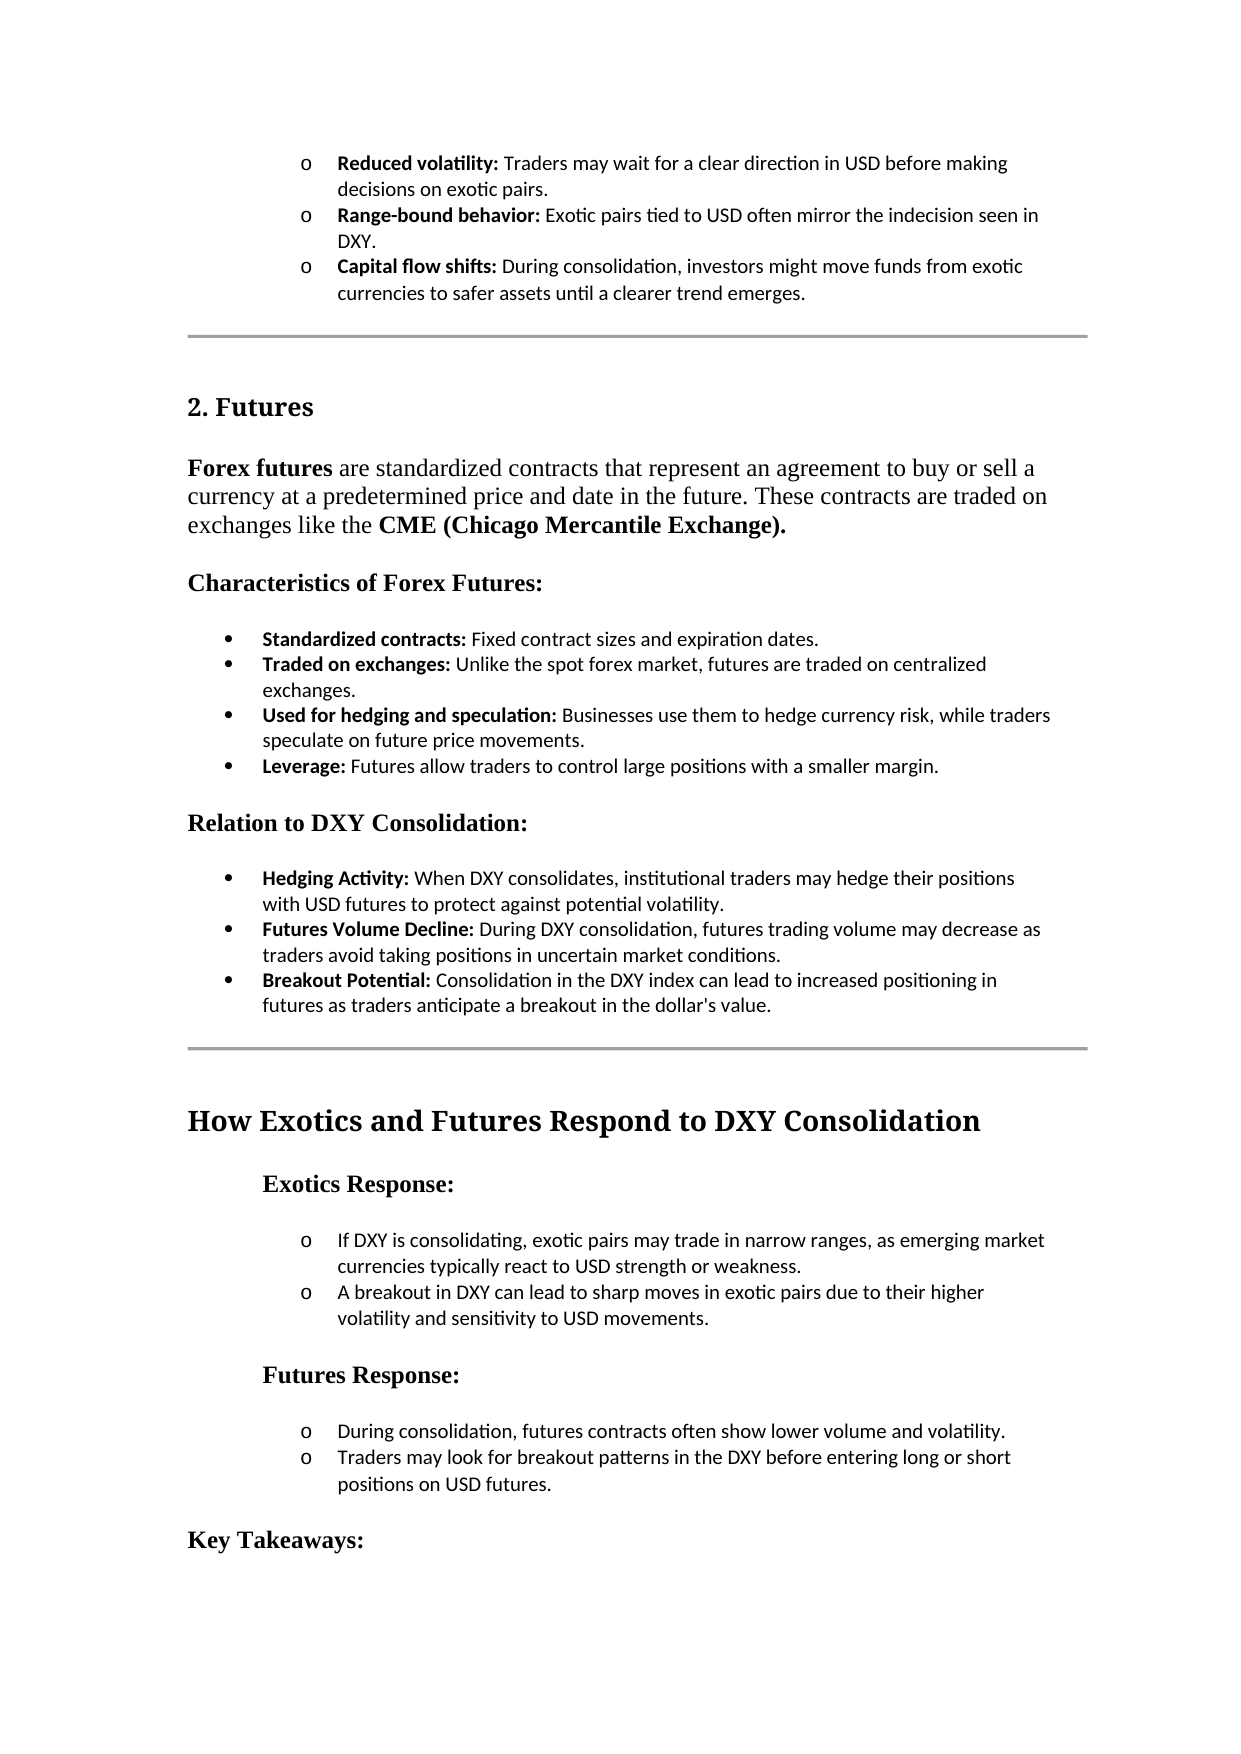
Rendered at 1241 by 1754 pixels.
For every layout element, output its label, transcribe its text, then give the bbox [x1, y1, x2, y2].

list Futures Volume Decline: During DXY consolidation, futures trading volume may decrease as traders avoid taking positions in uncertain market conditions. [225, 916, 1053, 967]
list Capital flow shifts: During consolidation, investors might move funds from exotic currencies to safer assets until a clearer trend emerges. [300, 254, 1053, 306]
list During consolidation, futures contracts often show lower volume and volatility. [300, 1418, 1053, 1444]
subtitle How Exotics and Futures Respond to DXY Consolidation [187, 1102, 1053, 1140]
list Range-bound behavior: Exotic pairs tied to USD often mirror the indecision seen in DXY. [300, 202, 1053, 254]
list Used for hedging and speculation: Businesses use them to hedge currency risk, while traders speculate on future price movements. [225, 702, 1053, 753]
text Forex futures are standardized contracts that represent an agreement to buy or sell a currency at a predetermined price and date in the future. These contracts are traded on exchanges like the CME (Chicago Mercantile Exchange). [187, 453, 1053, 539]
text Relation to DXY Consolidation: [187, 808, 1053, 836]
list Reduced volatility: Traders may wait for a clear direction in USD before making decisions on exotic pairs. [300, 150, 1053, 202]
list Breakout Potential: Consolidation in the DXY index can lead to increased positioning in futures as traders anticipate a breakout in the dollar's value. [225, 967, 1053, 1018]
list A breakout in DXY can lead to sharp moves in exotic pairs due to their higher volatility and sensitivity to USD movements. [300, 1279, 1053, 1331]
list Traders may look for breakout patterns in the DXY before entering long or short positions on USD futures. [300, 1444, 1053, 1496]
text Key Takeaways: [187, 1526, 1053, 1554]
subtitle 2. Futures [187, 389, 1053, 423]
list Standardized contracts: Fixed contract sizes and expiration dates. [225, 626, 1053, 651]
list Traded on exchanges: Unlike the spot forex market, futures are traded on centralized exchanges. [225, 651, 1053, 702]
list If DXY is consolidating, exotic pairs may trade in narrow ranges, as emerging market currencies typically react to USD strength or weakness. [300, 1227, 1053, 1279]
text Futures Response: [262, 1360, 1053, 1389]
list Hedging Activity: When DXY consolidates, institutional traders may hedge their positions with USD futures to protect against potential volatility. [225, 866, 1053, 916]
text Exotics Response: [262, 1169, 1053, 1198]
text Characteristics of Forex Futures: [187, 568, 1053, 597]
list Leverage: Futures allow traders to control large positions with a smaller margin. [225, 753, 1053, 778]
